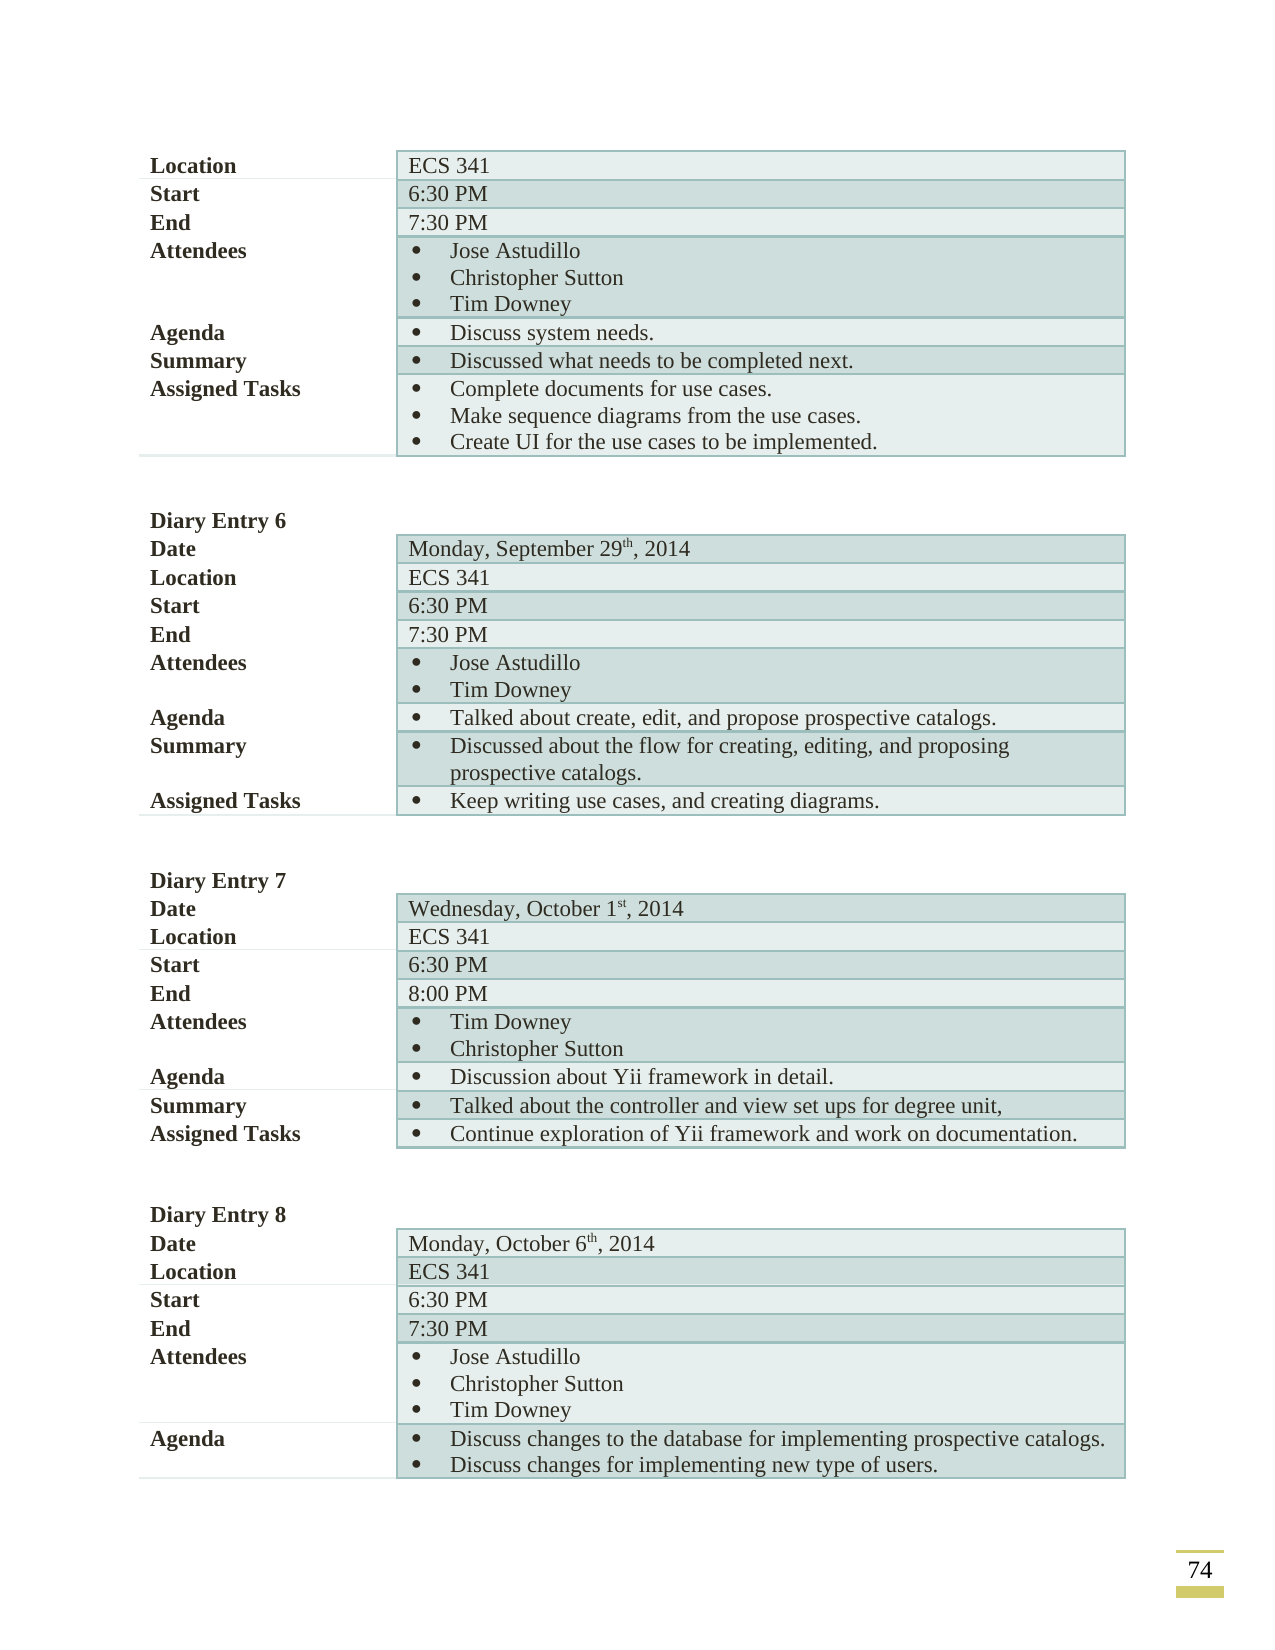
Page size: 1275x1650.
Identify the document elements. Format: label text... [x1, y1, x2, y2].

table_cell Location [139, 150, 396, 178]
table_cell Talked about the controller and view set ups for degree unit, [398, 1092, 1124, 1118]
table_cell Start [139, 1285, 396, 1313]
table_cell ECS 341 [398, 923, 1124, 949]
table_cell ECS 341 [398, 1258, 1124, 1284]
table_cell Agenda [139, 702, 396, 730]
table_cell Jose Astudillo Tim Downey [398, 649, 1124, 702]
table_cell Discussed about the flow for creating, editing, and proposing prospective catalogs. [398, 733, 1124, 785]
table_cell ECS 341 [398, 564, 1124, 590]
table_cell Start [139, 950, 396, 978]
table_cell Date [139, 534, 396, 562]
table_cell Monday, September 29th, 2014 [398, 536, 1124, 562]
table_header Diary Entry 6 [139, 508, 1125, 534]
table_cell 7:30 PM [398, 1315, 1124, 1341]
table_cell 8:00 PM [398, 980, 1124, 1006]
table_cell Date [139, 1228, 396, 1256]
table_cell Agenda [139, 1061, 396, 1089]
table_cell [398, 1425, 1124, 1477]
table_cell Assigned Tasks [139, 1118, 396, 1146]
table_cell Location [139, 921, 396, 949]
table_cell Summary [139, 730, 396, 785]
table_cell Continue exploration of Yii framework and work on documentation. [398, 1120, 1124, 1146]
table_cell Location [139, 562, 396, 590]
table_cell Attendees [139, 647, 396, 702]
table_cell Attendees [139, 235, 396, 316]
table_cell ECS 341 [398, 152, 1124, 178]
table_cell 6:30 PM [398, 593, 1124, 619]
table_header Diary Entry 7 [139, 867, 1125, 893]
table_cell Discussed what needs to be completed next. [398, 347, 1124, 373]
table_cell Agenda [139, 1423, 396, 1477]
table_cell Jose Astudillo Christopher Sutton Tim Downey [398, 1344, 1124, 1422]
table_cell Location [139, 1256, 396, 1284]
table_cell Summary [139, 345, 396, 373]
table_cell 7:30 PM [398, 209, 1124, 235]
table_cell Summary [139, 1090, 396, 1118]
table_cell Start [139, 590, 396, 619]
table_cell End [139, 619, 396, 647]
table_cell Assigned Tasks [139, 785, 396, 814]
table_cell End [139, 207, 396, 235]
table_cell Agenda [139, 316, 396, 345]
table_cell End [139, 1313, 396, 1341]
table_cell Diary Entry 8 [139, 1146, 1125, 1228]
table_cell Start [139, 179, 396, 207]
table_cell Tim Downey Christopher Sutton [398, 1009, 1124, 1061]
table_cell 6:30 PM [398, 181, 1124, 207]
table_cell Keep writing use cases, and creating diagrams. [398, 787, 1124, 814]
table_cell Discuss system needs. [398, 319, 1124, 345]
table_cell Date [139, 893, 396, 921]
table_cell 6:30 PM [398, 952, 1124, 978]
table_cell Wednesday, October 1st, 2014 [398, 895, 1124, 921]
table_cell 6:30 PM [398, 1287, 1124, 1313]
table_cell Complete documents for use cases. Make sequence diagrams from the use cases. Create UI for the use cases to be implemented. [398, 375, 1124, 454]
table_cell Attendees [139, 1006, 396, 1061]
table_cell Discussion about Yii framework in detail. [398, 1063, 1124, 1089]
table_cell Jose Astudillo Christopher Sutton Tim Downey [398, 238, 1124, 316]
table_cell Attendees [139, 1341, 396, 1422]
table_cell Monday, October 6th, 2014 [398, 1230, 1124, 1256]
table_cell 7:30 PM [398, 621, 1124, 647]
table_cell End [139, 978, 396, 1006]
table_cell Talked about create, edit, and propose prospective catalogs. [398, 704, 1124, 730]
table_cell Assigned Tasks [139, 373, 396, 454]
